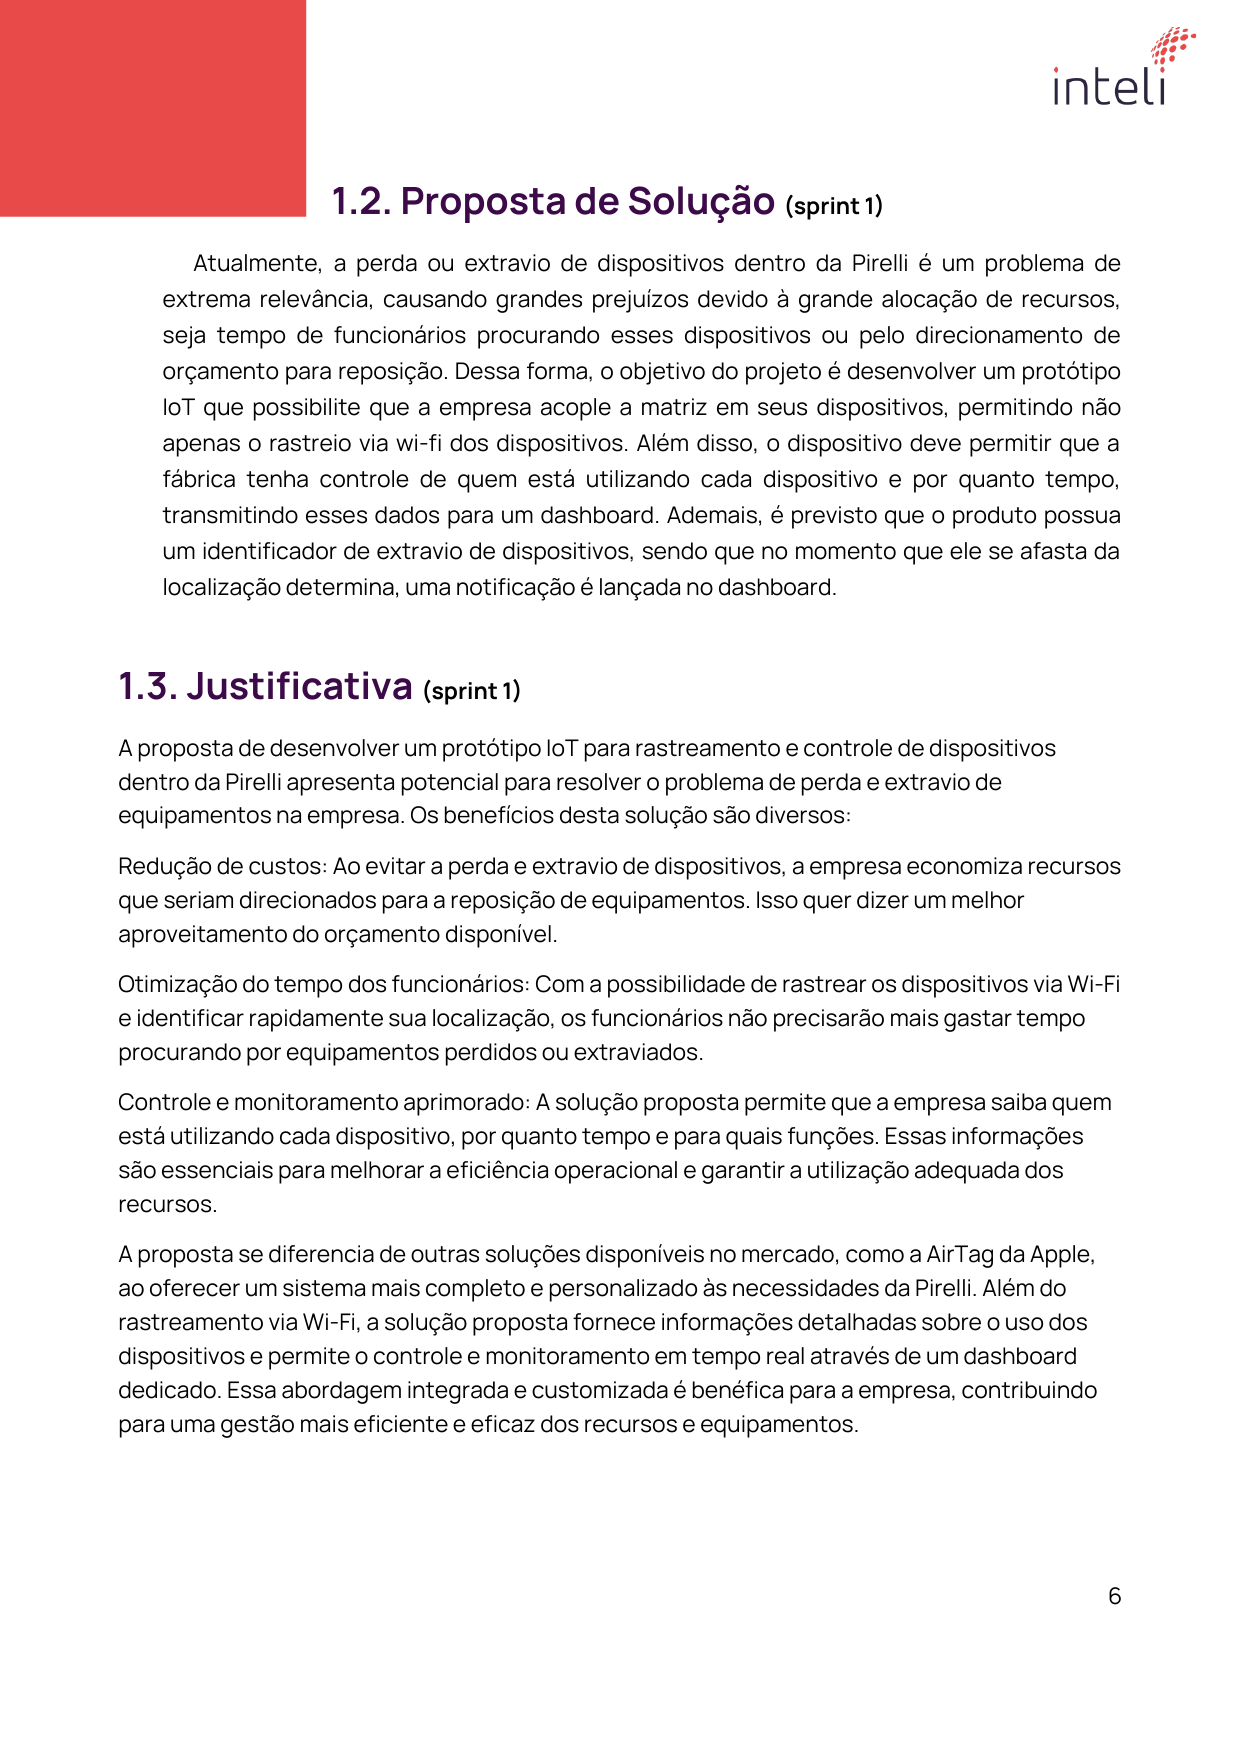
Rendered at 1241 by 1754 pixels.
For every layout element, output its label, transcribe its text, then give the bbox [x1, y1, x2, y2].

text 1.3. Justificativa (sprint 1) [118, 659, 1122, 711]
text 1.2. Proposta de Solução (sprint 1) [118, 174, 1122, 226]
text Otimização do tempo dos funcionários: Com a possibilidade de rastrear os dispositivos via Wi-Fi e identificar rapidamente sua localização, os funcionários não precisarão mais gastar tempo procurando por equipamentos perdidos ou extraviados. [118, 968, 1122, 1067]
text Atualmente, a perda ou extravio de dispositivos dentro da Pirelli é um problema de extrema relevância, causando grandes prejuízos devido à grande alocação de recursos, seja tempo de funcionários procurando esses dispositivos ou pelo direcionamento de orçamento para reposição. Dessa forma, o objetivo do projeto é desenvolver um protótipo IoT que possibilite que a empresa acople a matriz em seus dispositivos, permitindo não apenas o rastreio via wi-fi dos dispositivos. Além disso, o dispositivo deve permitir que a fábrica tenha controle de quem está utilizando cada dispositivo e por quanto tempo, transmitindo esses dados para um dashboard. Ademais, é previsto que o produto possua um identificador de extravio de dispositivos, sendo que no momento que ele se afasta da localização determina, uma notificação é lançada no dashboard. [162, 246, 1122, 602]
picture [1054, 27, 1197, 105]
picture [0, 0, 307, 217]
text A proposta se diferencia de outras soluções disponíveis no mercado, como a AirTag da Apple, ao oferecer um sistema mais completo e personalizado às necessidades da Pirelli. Além do rastreamento via Wi-Fi, a solução proposta fornece informações detalhadas sobre o uso dos dispositivos e permite o controle e monitoramento em tempo real através de um dashboard dedicado. Essa abordagem integrada e customizada é benéfica para a empresa, contribuindo para uma gestão mais eficiente e eficaz dos recursos e equipamentos. [118, 1238, 1122, 1439]
text Controle e monitoramento aprimorado: A solução proposta permite que a empresa saiba quem está utilizando cada dispositivo, por quanto tempo e para quais funções. Essas informações são essenciais para melhorar a eficiência operacional e garantir a utilização adequada dos recursos. [118, 1086, 1122, 1219]
text Redução de custos: Ao evitar a perda e extravio de dispositivos, a empresa economiza recursos que seriam direcionados para a reposição de equipamentos. Isso quer dizer um melhor aproveitamento do orçamento disponível. [118, 850, 1122, 949]
text A proposta de desenvolver um protótipo IoT para rastreamento e controle de dispositivos dentro da Pirelli apresenta potencial para resolver o problema de perda e extravio de equipamentos na empresa. Os benefícios desta solução são diversos: [118, 732, 1122, 831]
